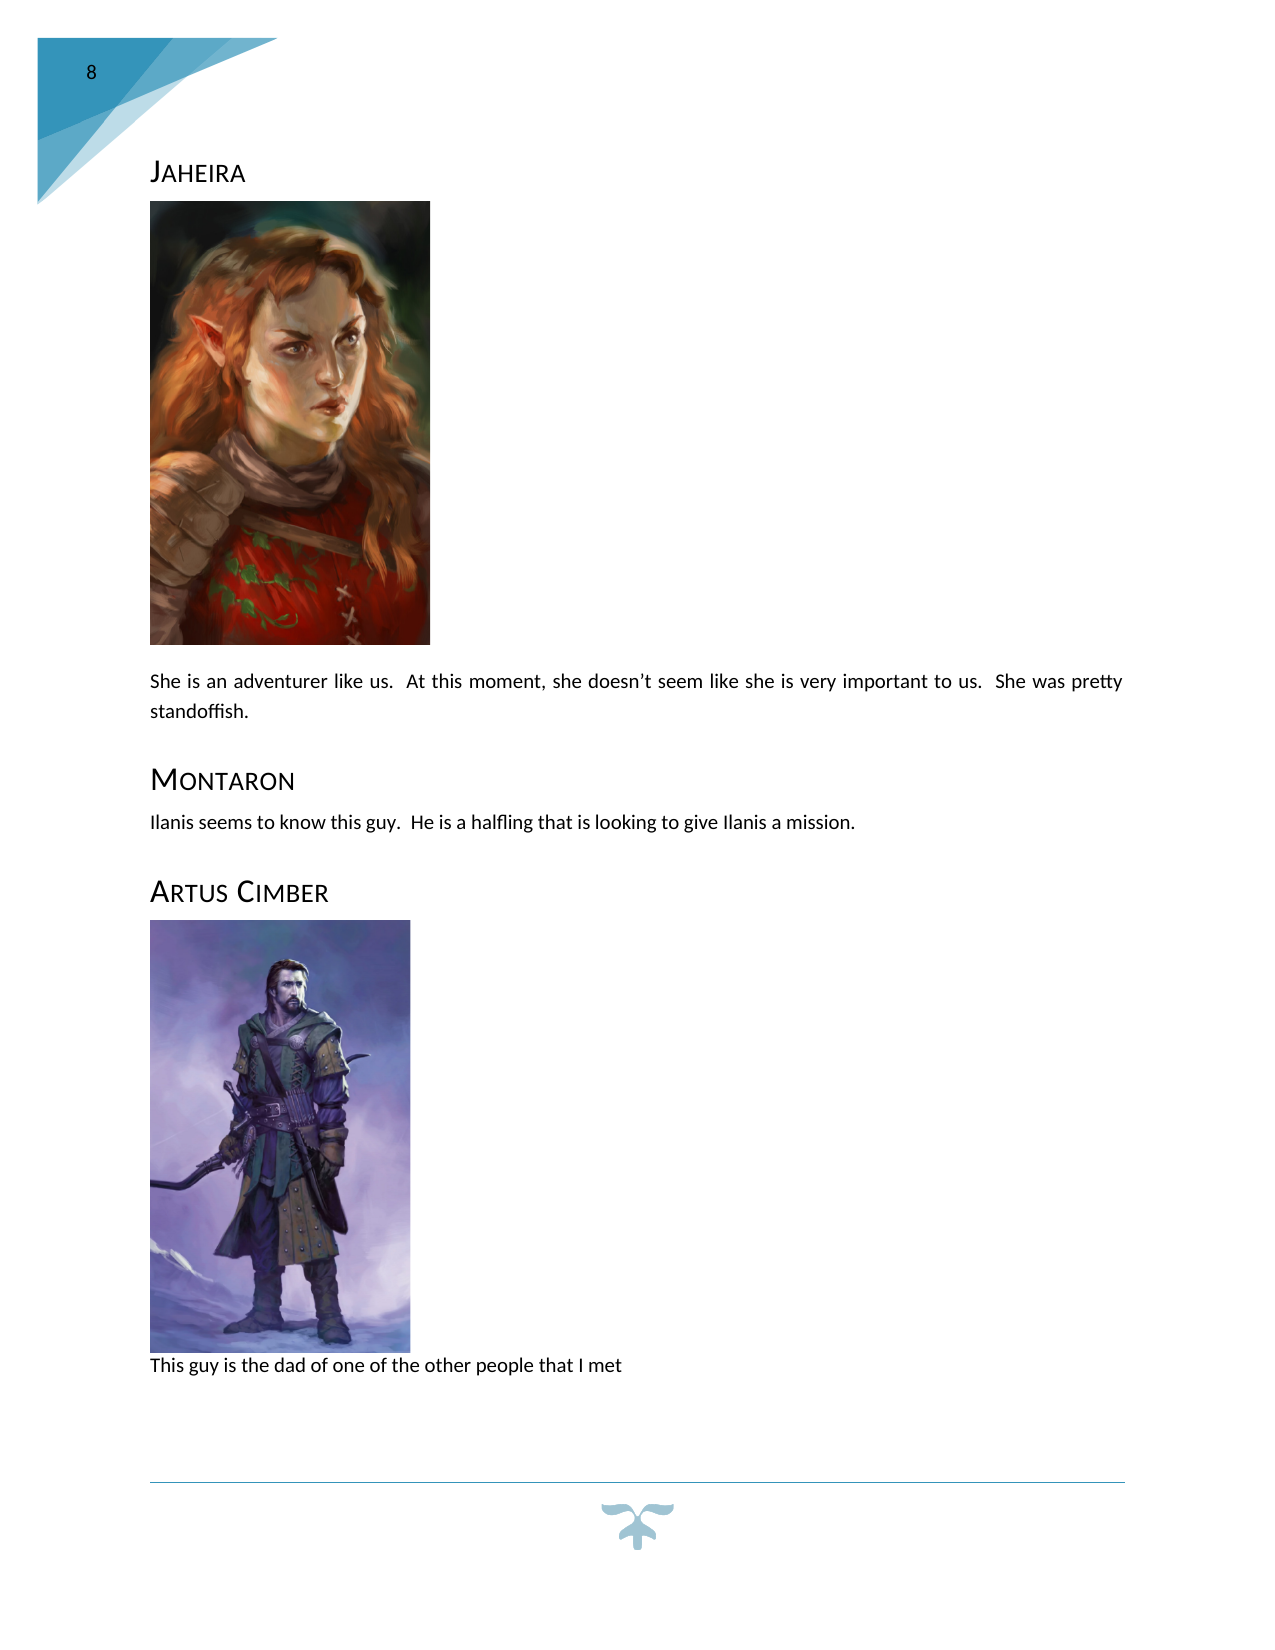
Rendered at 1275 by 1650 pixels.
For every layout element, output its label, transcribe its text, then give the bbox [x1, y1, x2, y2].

subtitle Jaheira [150, 150, 1125, 191]
picture [37, 37, 431, 645]
text This guy is the dad of one of the other people that I met [150, 1353, 1125, 1378]
picture [150, 920, 411, 1353]
text She is an adventurer like us. At this moment, she doesn’t seem like she is very important to us. She was pretty standoffish. [150, 669, 1125, 723]
text Ilanis seems to know this guy. He is a halfling that is looking to give Ilanis a mission. [150, 809, 1125, 835]
subtitle Montaron [150, 758, 1125, 799]
subtitle Artus Cimber [150, 870, 1125, 910]
